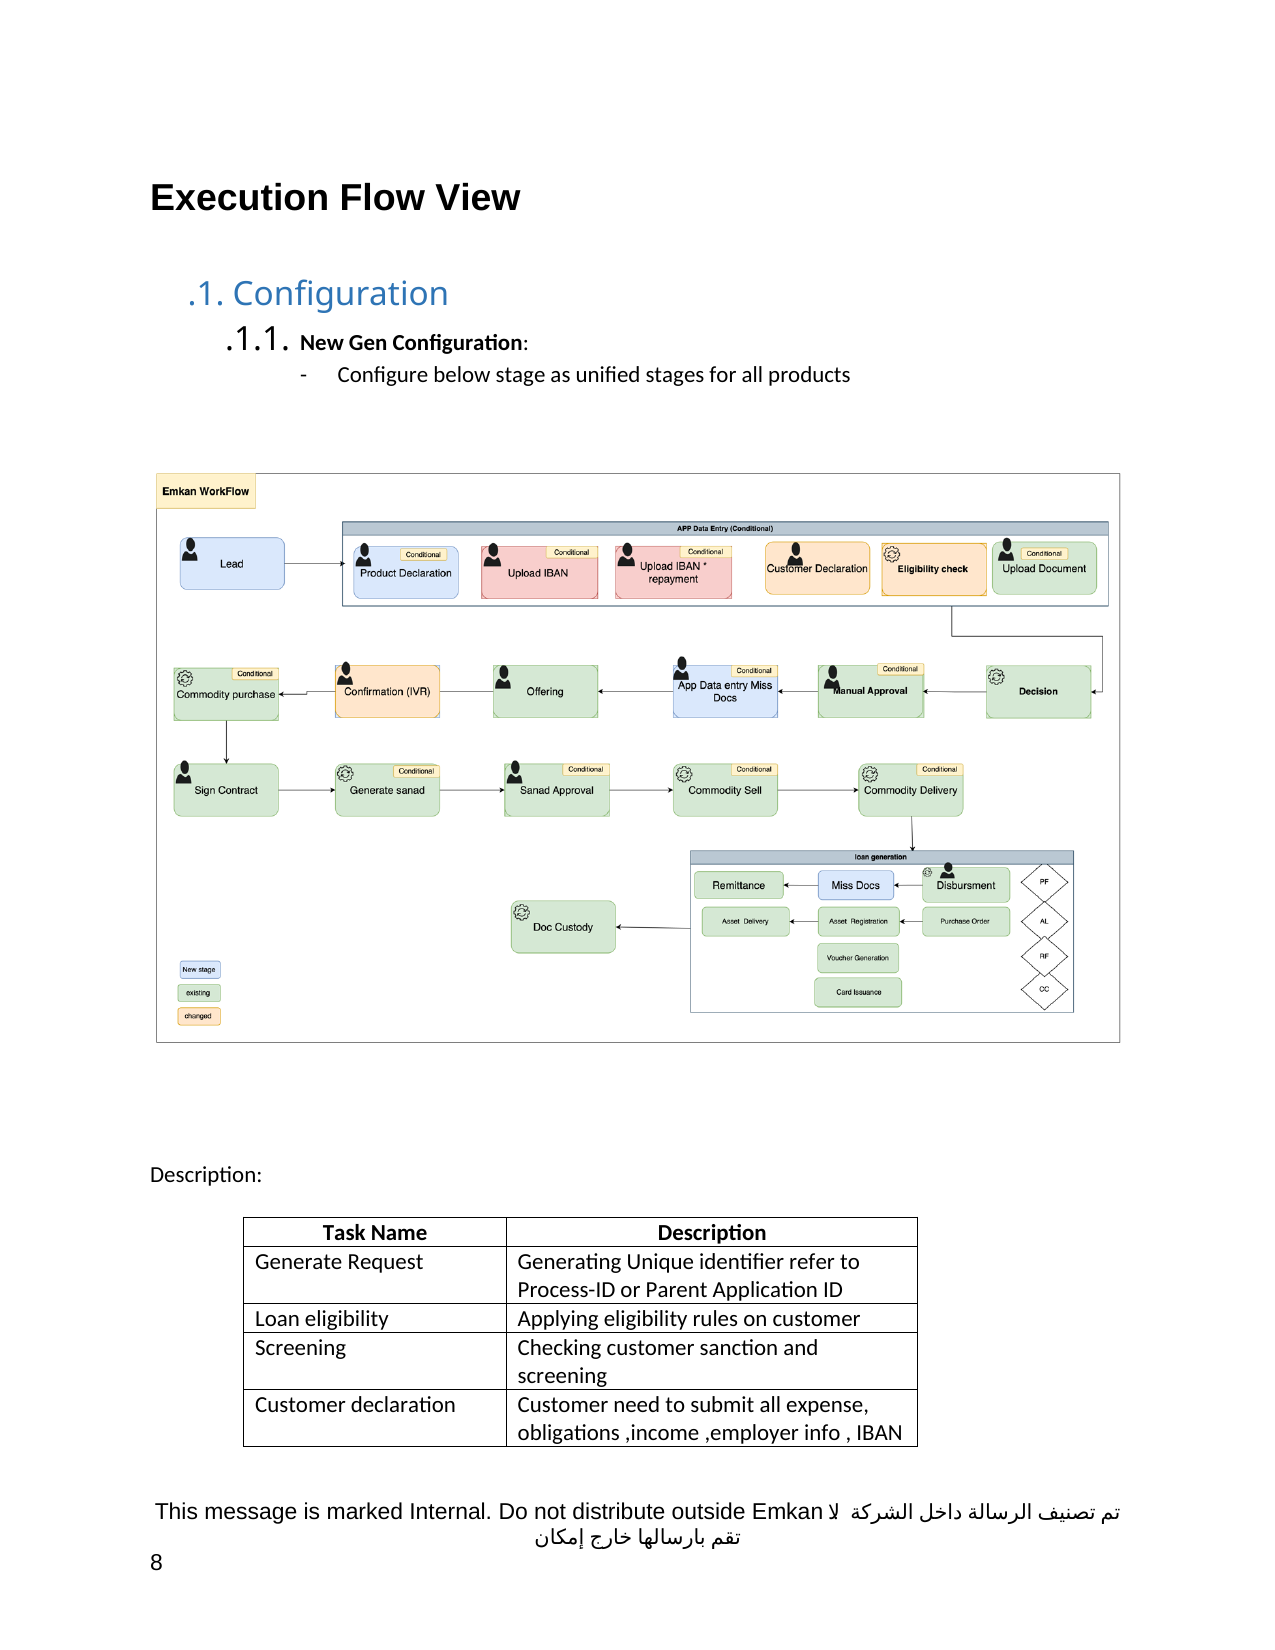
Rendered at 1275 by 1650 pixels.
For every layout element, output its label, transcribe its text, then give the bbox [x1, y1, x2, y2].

subtitle Configuration [187, 269, 1125, 315]
table_header Task Name [244, 1218, 506, 1246]
table_cell Generating Unique identifier refer to Process-ID or Parent Application ID [507, 1247, 917, 1303]
subtitle Execution Flow View [150, 175, 1125, 218]
list New Gen Configuration: [225, 315, 1125, 360]
list Description: [150, 1161, 1125, 1189]
table_cell Applying eligibility rules on customer [507, 1304, 917, 1332]
list Configure below stage as unified stages for all products [300, 360, 1125, 388]
table_cell Screening [244, 1333, 506, 1389]
table_cell Loan eligibility [244, 1304, 506, 1332]
picture [150, 467, 1125, 1049]
table_cell Checking customer sanction and screening [507, 1333, 917, 1389]
table_cell Customer need to submit all expense, obligations ,income ,employer info , IBAN [507, 1390, 917, 1446]
table_cell Generate Request [244, 1247, 506, 1303]
table_cell Customer declaration [244, 1390, 506, 1446]
table_header Description [507, 1218, 917, 1246]
